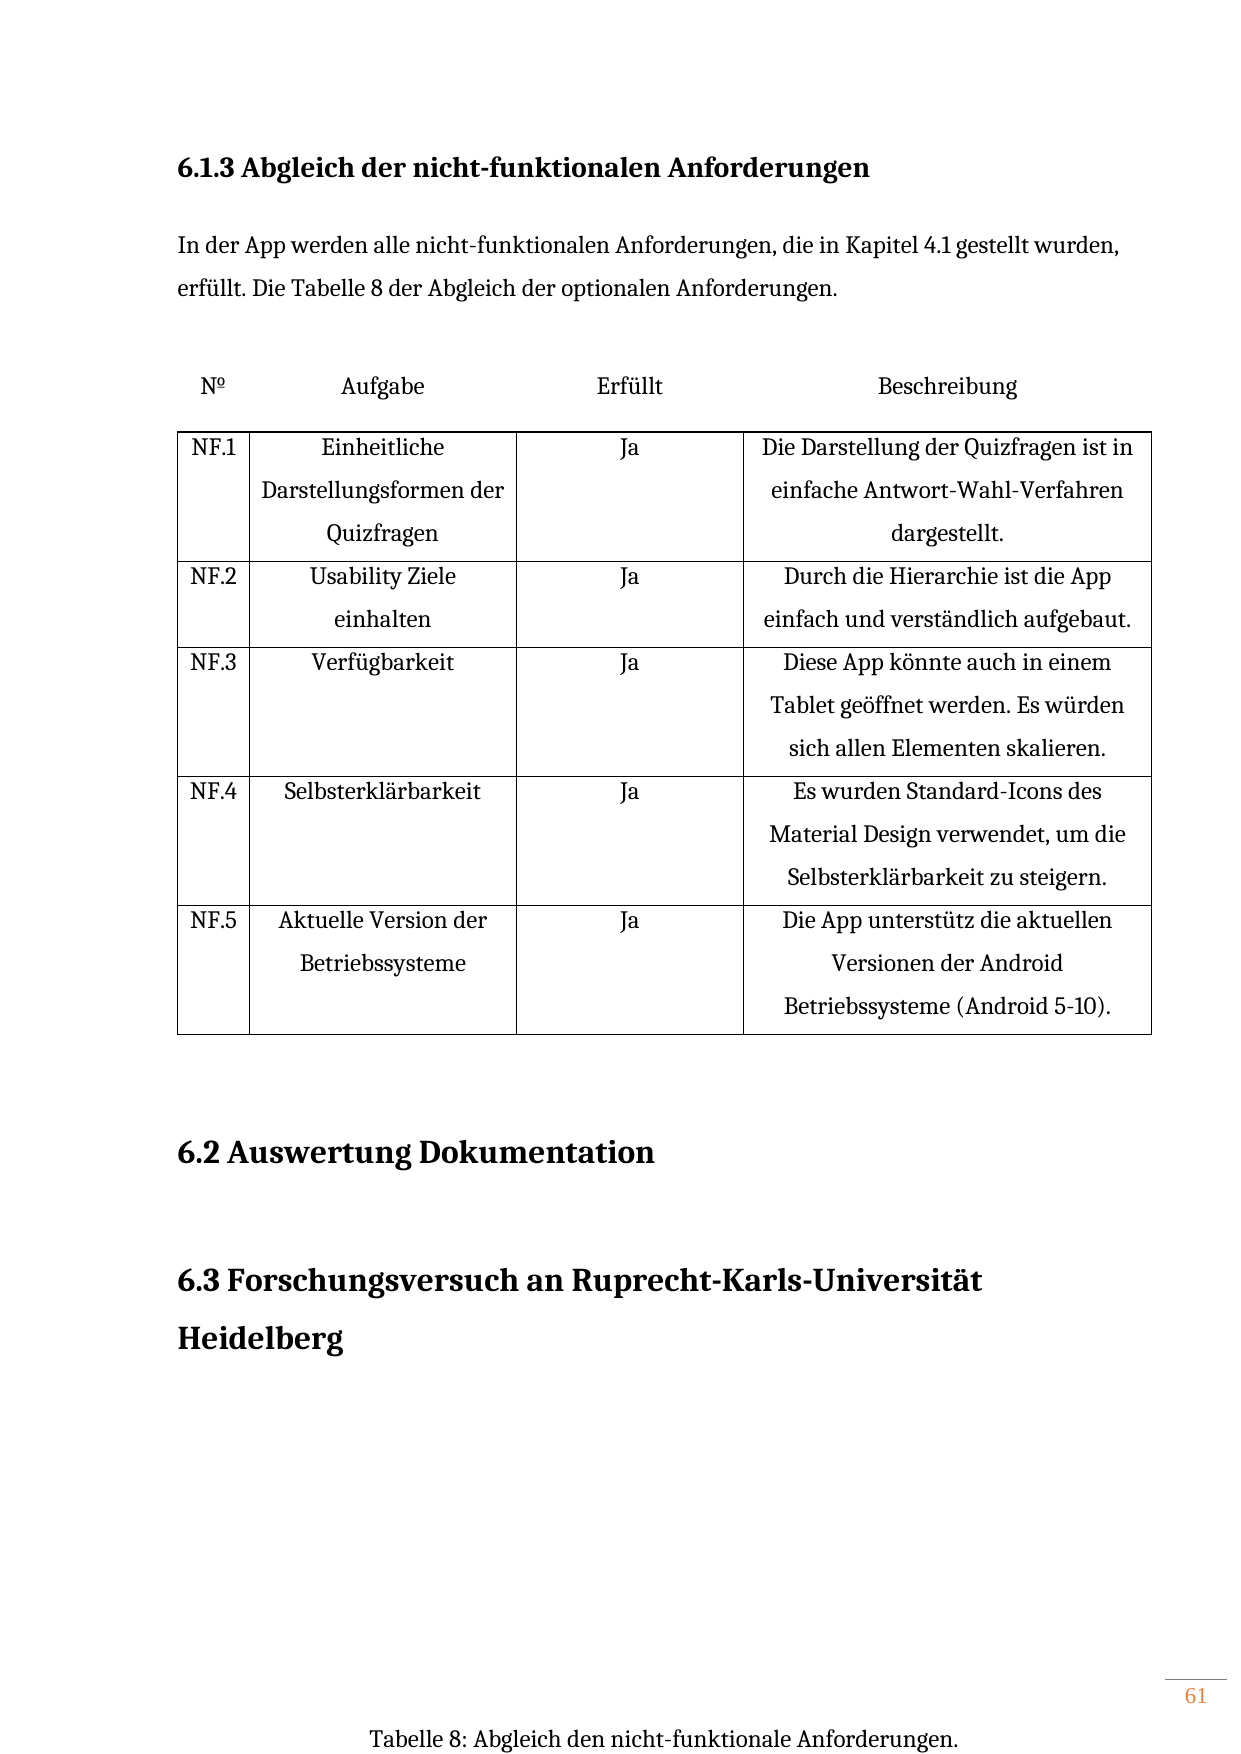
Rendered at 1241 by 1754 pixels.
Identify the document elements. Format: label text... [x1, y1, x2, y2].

subtitle 6.2 Auswertung Dokumentation [177, 1134, 1152, 1172]
table_cell Die Darstellung der Quizfragen ist in einfache Antwort-Wahl-Verfahren dargestellt. [744, 433, 1151, 561]
table_cell Verfügbarkeit [250, 648, 516, 776]
table_cell Ja [517, 906, 743, 1034]
table_cell Aktuelle Version der Betriebssysteme [250, 906, 516, 1034]
text Tabelle 8: Abgleich den nicht-funktionale Anforderungen. [369, 1725, 959, 1754]
table_cell Ja [517, 562, 743, 647]
table_cell Diese App könnte auch in einem Tablet geöffnet werden. Es würden sich allen Elementen skalieren. [744, 648, 1151, 776]
table_header Erfüllt [516, 372, 743, 431]
table_cell Ja [517, 777, 743, 905]
text In der App werden alle nicht-funktionalen Anforderungen, die in Kapitel 4.1 gestellt wurden, erfüllt. Die Tabelle 8 der Abgleich der optionalen Anforderungen. [177, 231, 1152, 302]
table_cell Selbsterklärbarkeit [250, 777, 516, 905]
table_header Beschreibung [743, 372, 1152, 431]
subtitle 6.3 Forschungsversuch an Ruprecht-Karls-Universität Heidelberg [177, 1262, 1152, 1358]
table_cell Es wurden Standard-Icons des Material Design verwendet, um die Selbsterklärbarkeit zu steigern. [744, 777, 1151, 905]
table_header Aufgabe [249, 372, 516, 431]
table_cell NF.1 [178, 433, 249, 561]
subtitle 6.1.3 Abgleich der nicht-funktionalen Anforderungen [177, 151, 1152, 184]
table_cell Die App unterstütz die aktuellen Versionen der Android Betriebssysteme (Android 5-10). [744, 906, 1151, 1034]
table_cell Einheitliche Darstellungsformen der Quizfragen [250, 433, 516, 561]
table_cell Ja [517, 648, 743, 776]
table_cell NF.2 [178, 562, 249, 647]
table_cell Ja [517, 433, 743, 561]
table_cell NF.4 [178, 777, 249, 905]
table_cell NF.3 [178, 648, 249, 776]
table_cell Durch die Hierarchie ist die App einfach und verständlich aufgebaut. [744, 562, 1151, 647]
table_cell NF.5 [178, 906, 249, 1034]
table_header № [177, 372, 249, 431]
table_cell Usability Ziele einhalten [250, 562, 516, 647]
